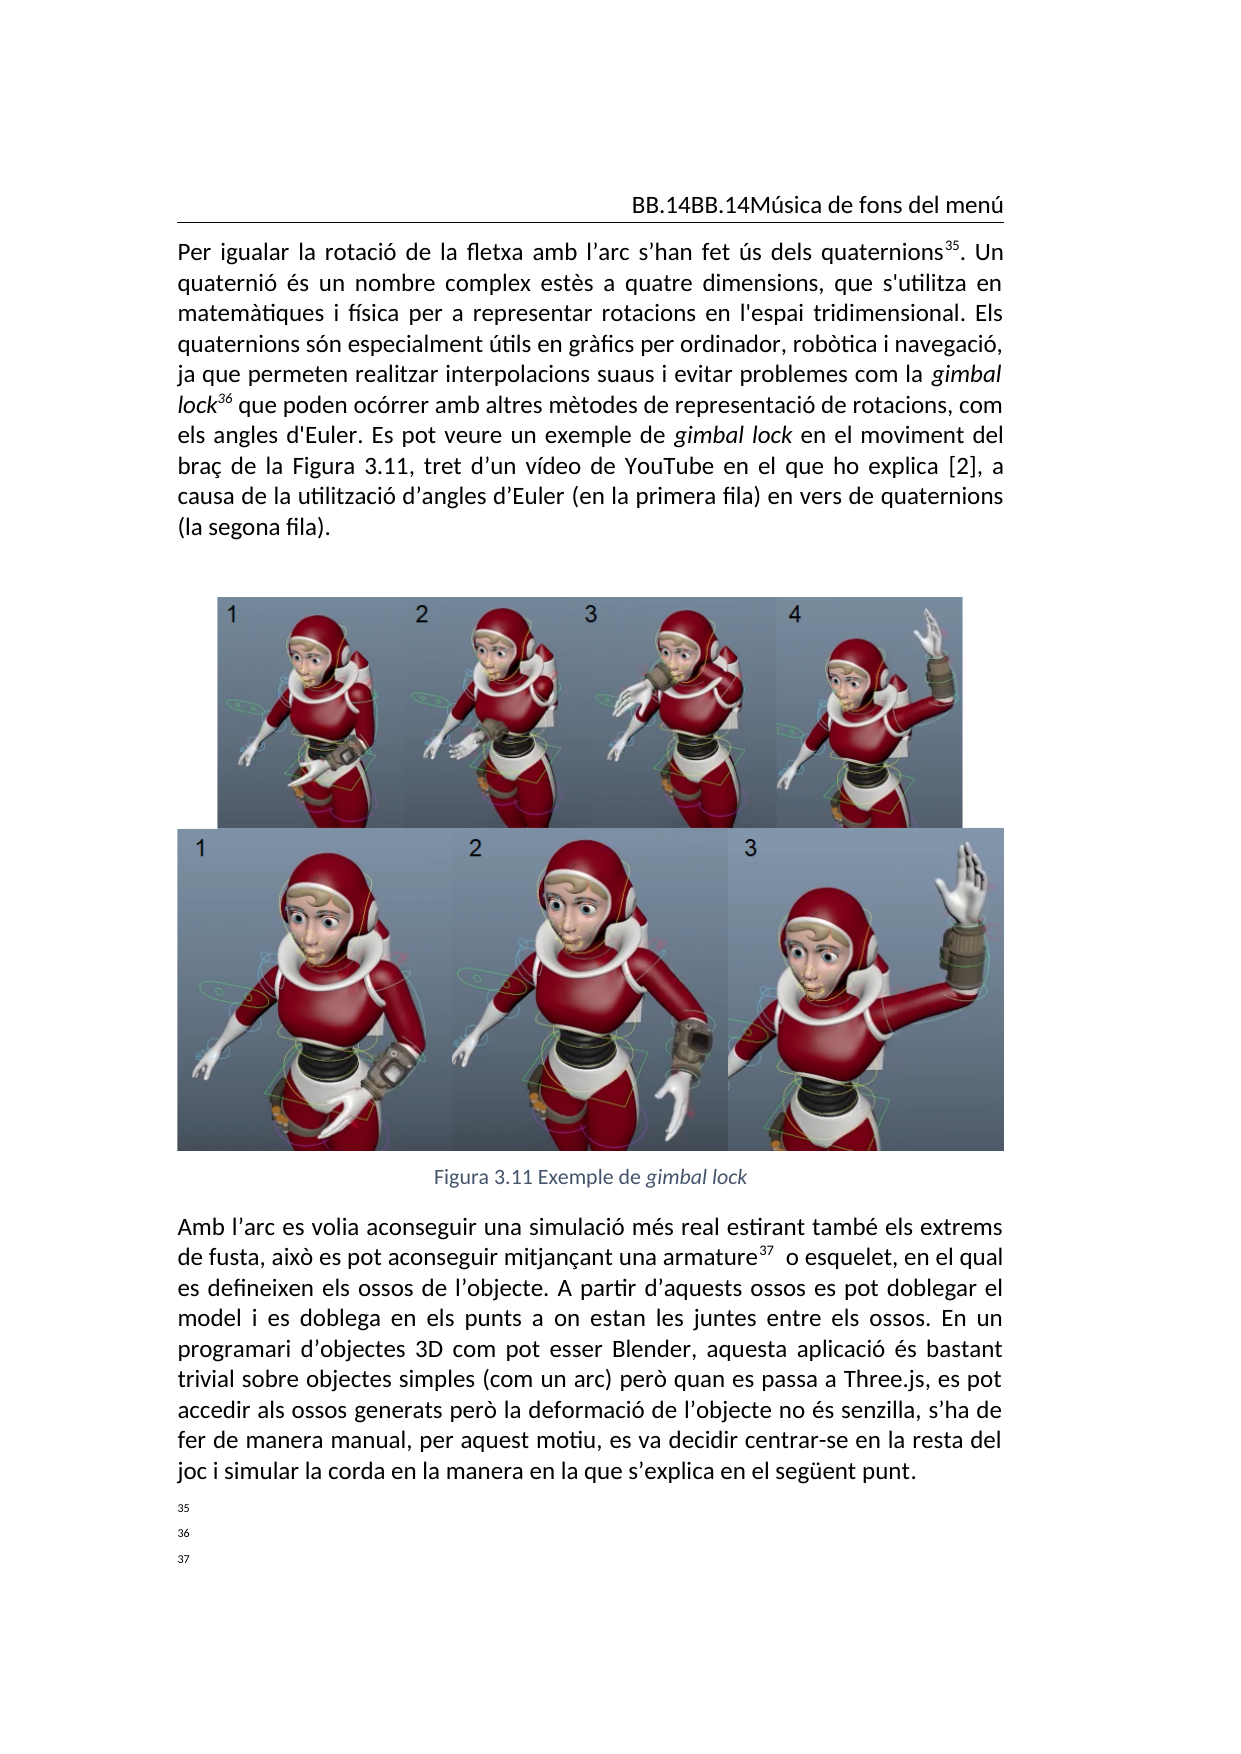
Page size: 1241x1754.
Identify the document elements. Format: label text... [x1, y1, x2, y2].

text Amb l’arc es volia aconseguir una simulació més real estirant també els extrems de fusta, això es pot aconseguir mitjançant una armature o esquelet, en el qual es defineixen els ossos de l’objecte. A partir d’aquests ossos es pot doblegar el model i es doblega en els punts a on estan les juntes entre els ossos. En un programari d’objectes 3D com pot esser Blender, aquesta aplicació és bastant trivial sobre objectes simples (com un arc) però quan es passa a Three.js, es pot accedir als ossos generats però la deformació de l’objecte no és senzilla, s’ha de fer de manera manual, per aquest motiu, es va decidir centrar-se en la resta del joc i simular la corda en la manera en la que s’explica en el següent punt. [177, 1211, 1004, 1486]
picture [177, 597, 1004, 1151]
text Per igualar la rotació de la fletxa amb l’arc s’han fet ús dels quaternions. Un quaternió és un nombre complex estès a quatre dimensions, que s'utilitza en matemàtiques i física per a representar rotacions en l'espai tridimensional. Els quaternions són especialment útils en gràfics per ordinador, robòtica i navegació, ja que permeten realitzar interpolacions suaus i evitar problemes com la gimbal lock que poden ocórrer amb altres mètodes de representació de rotacions, com els angles d'Euler. Es pot veure un exemple de gimbal lock en el moviment del braç de la Figura 3.7, tret d’un vídeo de YouTube en el que ho explica, a causa de la utilització d’angles d’Euler (en la primera fila) en vers de quaternions (la segona fila). [177, 236, 1004, 541]
